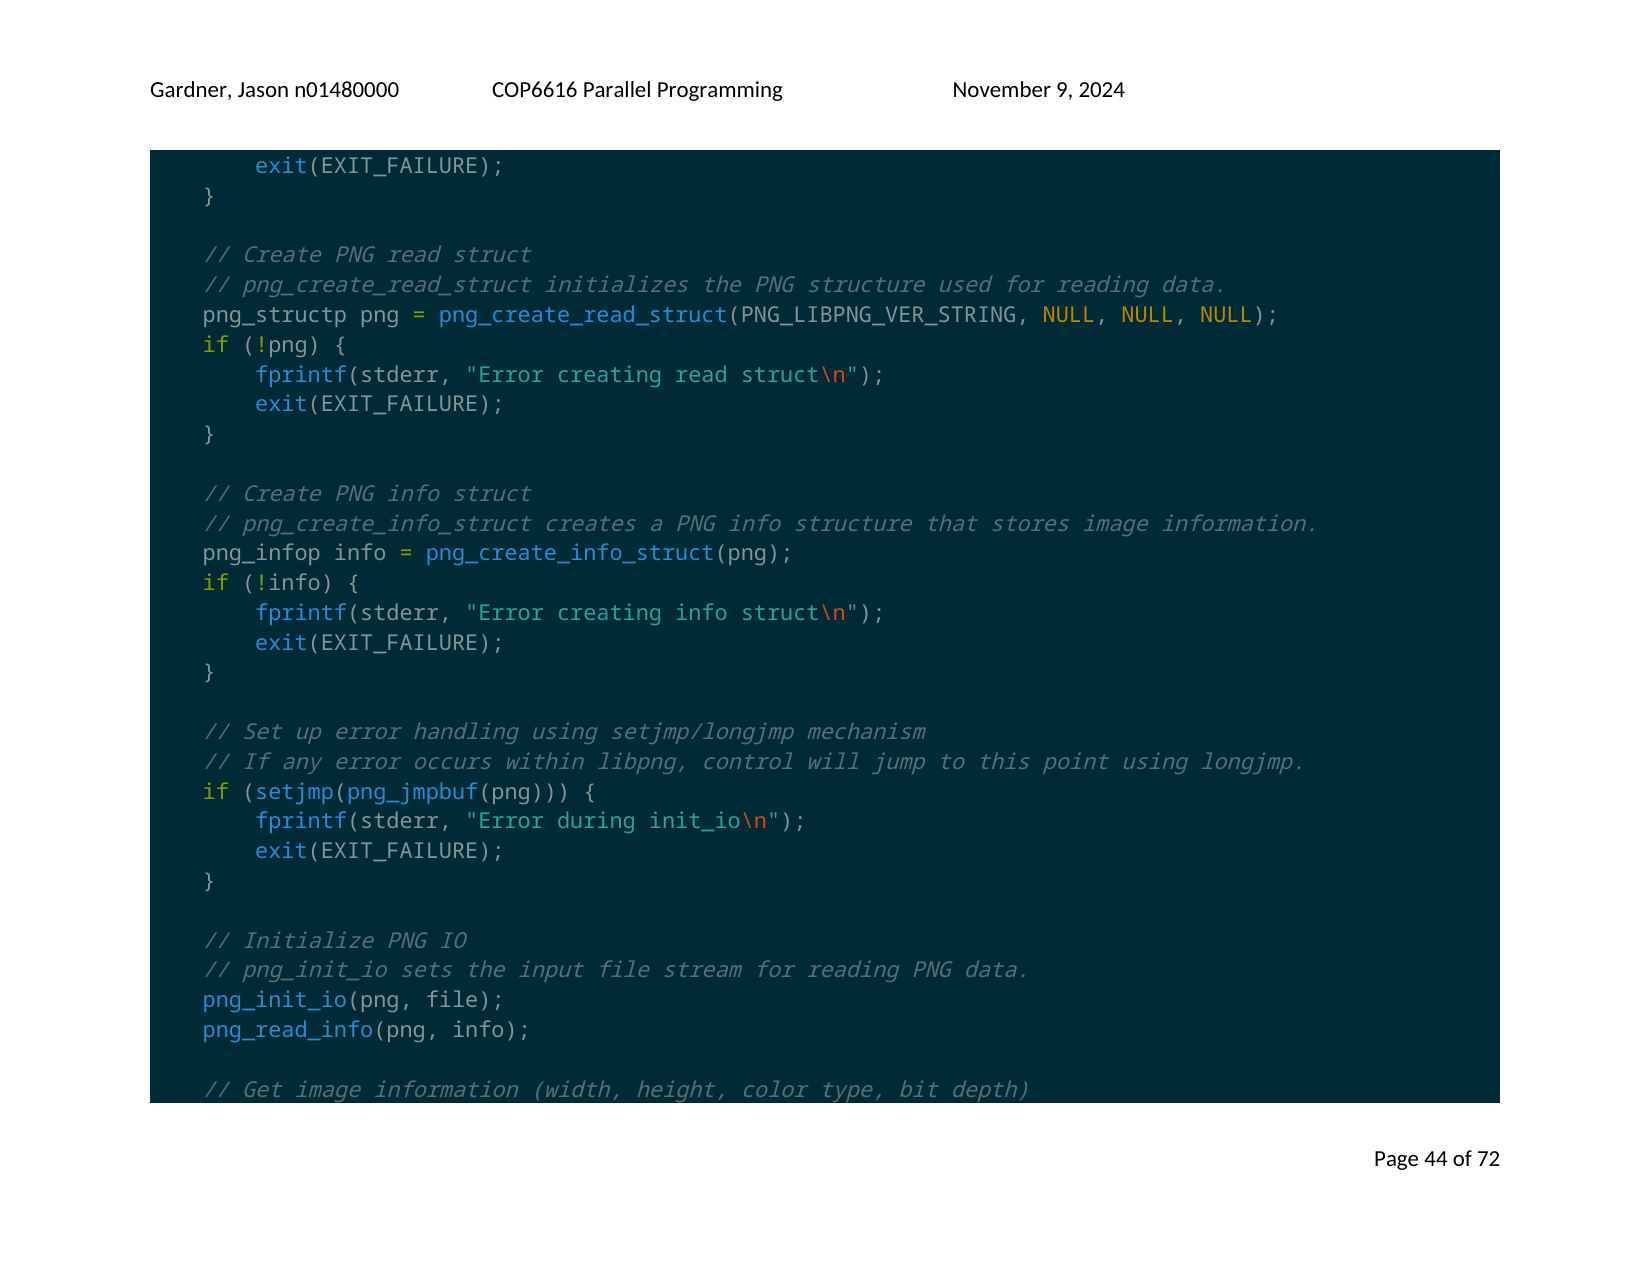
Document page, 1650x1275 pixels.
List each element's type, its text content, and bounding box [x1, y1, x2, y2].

text } [150, 656, 1500, 686]
text fprintf(stderr, "Error creating info struct\n"); [150, 597, 1500, 627]
text exit(EXIT_FAILURE); [150, 835, 1500, 865]
text // Initialize PNG IO [150, 924, 1500, 954]
text if (!info) { [150, 567, 1500, 597]
text } [150, 865, 1500, 895]
text // Create PNG read struct [150, 239, 1500, 269]
text // Create PNG info struct [150, 478, 1500, 507]
text } [150, 180, 1500, 209]
text if (setjmp(png_jmpbuf(png))) { [150, 776, 1500, 805]
text png_structp png = png_create_read_struct(PNG_LIBPNG_VER_STRING, NULL, NULL, NULL); [150, 299, 1500, 329]
text exit(EXIT_FAILURE); [150, 627, 1500, 656]
text // Get image information (width, height, color type, bit depth) [150, 1073, 1500, 1103]
text } [150, 418, 1500, 448]
text png_infop info = png_create_info_struct(png); [150, 537, 1500, 567]
text // Set up error handling using setjmp/longjmp mechanism [150, 716, 1500, 746]
text png_init_io(png, file); [150, 984, 1500, 1014]
text exit(EXIT_FAILURE); [150, 150, 1500, 180]
text // png_create_read_struct initializes the PNG structure used for reading data. [150, 269, 1500, 299]
text fprintf(stderr, "Error creating read struct\n"); [150, 358, 1500, 388]
text // If any error occurs within libpng, control will jump to this point using longjmp. [150, 746, 1500, 776]
text png_read_info(png, info); [150, 1014, 1500, 1044]
text fprintf(stderr, "Error during init_io\n"); [150, 805, 1500, 835]
text exit(EXIT_FAILURE); [150, 388, 1500, 418]
text // png_create_info_struct creates a PNG info structure that stores image information. [150, 507, 1500, 537]
text // png_init_io sets the input file stream for reading PNG data. [150, 954, 1500, 984]
text if (!png) { [150, 329, 1500, 358]
